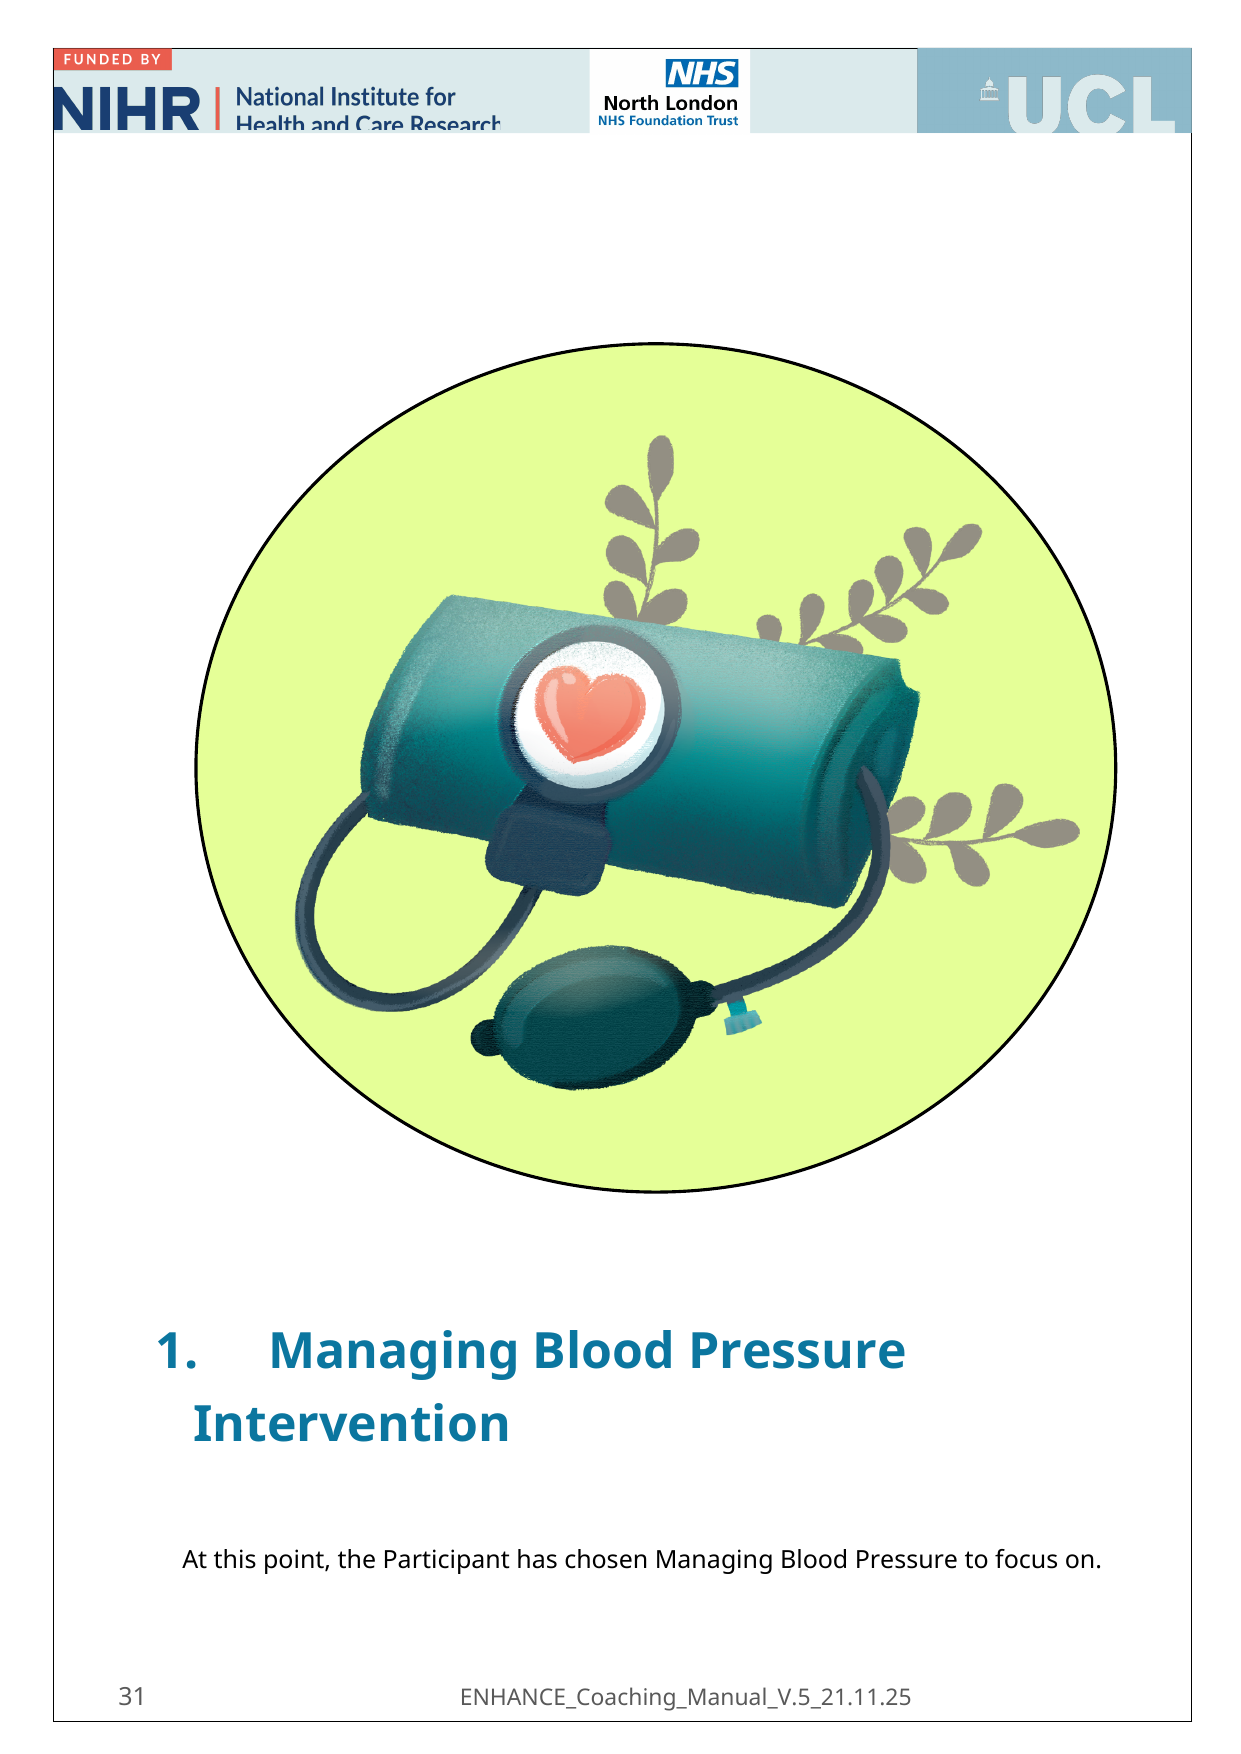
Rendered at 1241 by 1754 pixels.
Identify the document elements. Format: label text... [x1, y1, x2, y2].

text At this point, the Participant has chosen Managing Blood Pressure to focus on. [118, 1542, 1166, 1576]
picture [589, 49, 750, 135]
list Managing Blood Pressure Intervention [156, 1315, 1166, 1456]
picture [289, 425, 1090, 1095]
picture [53, 48, 501, 130]
picture [911, 40, 1196, 138]
